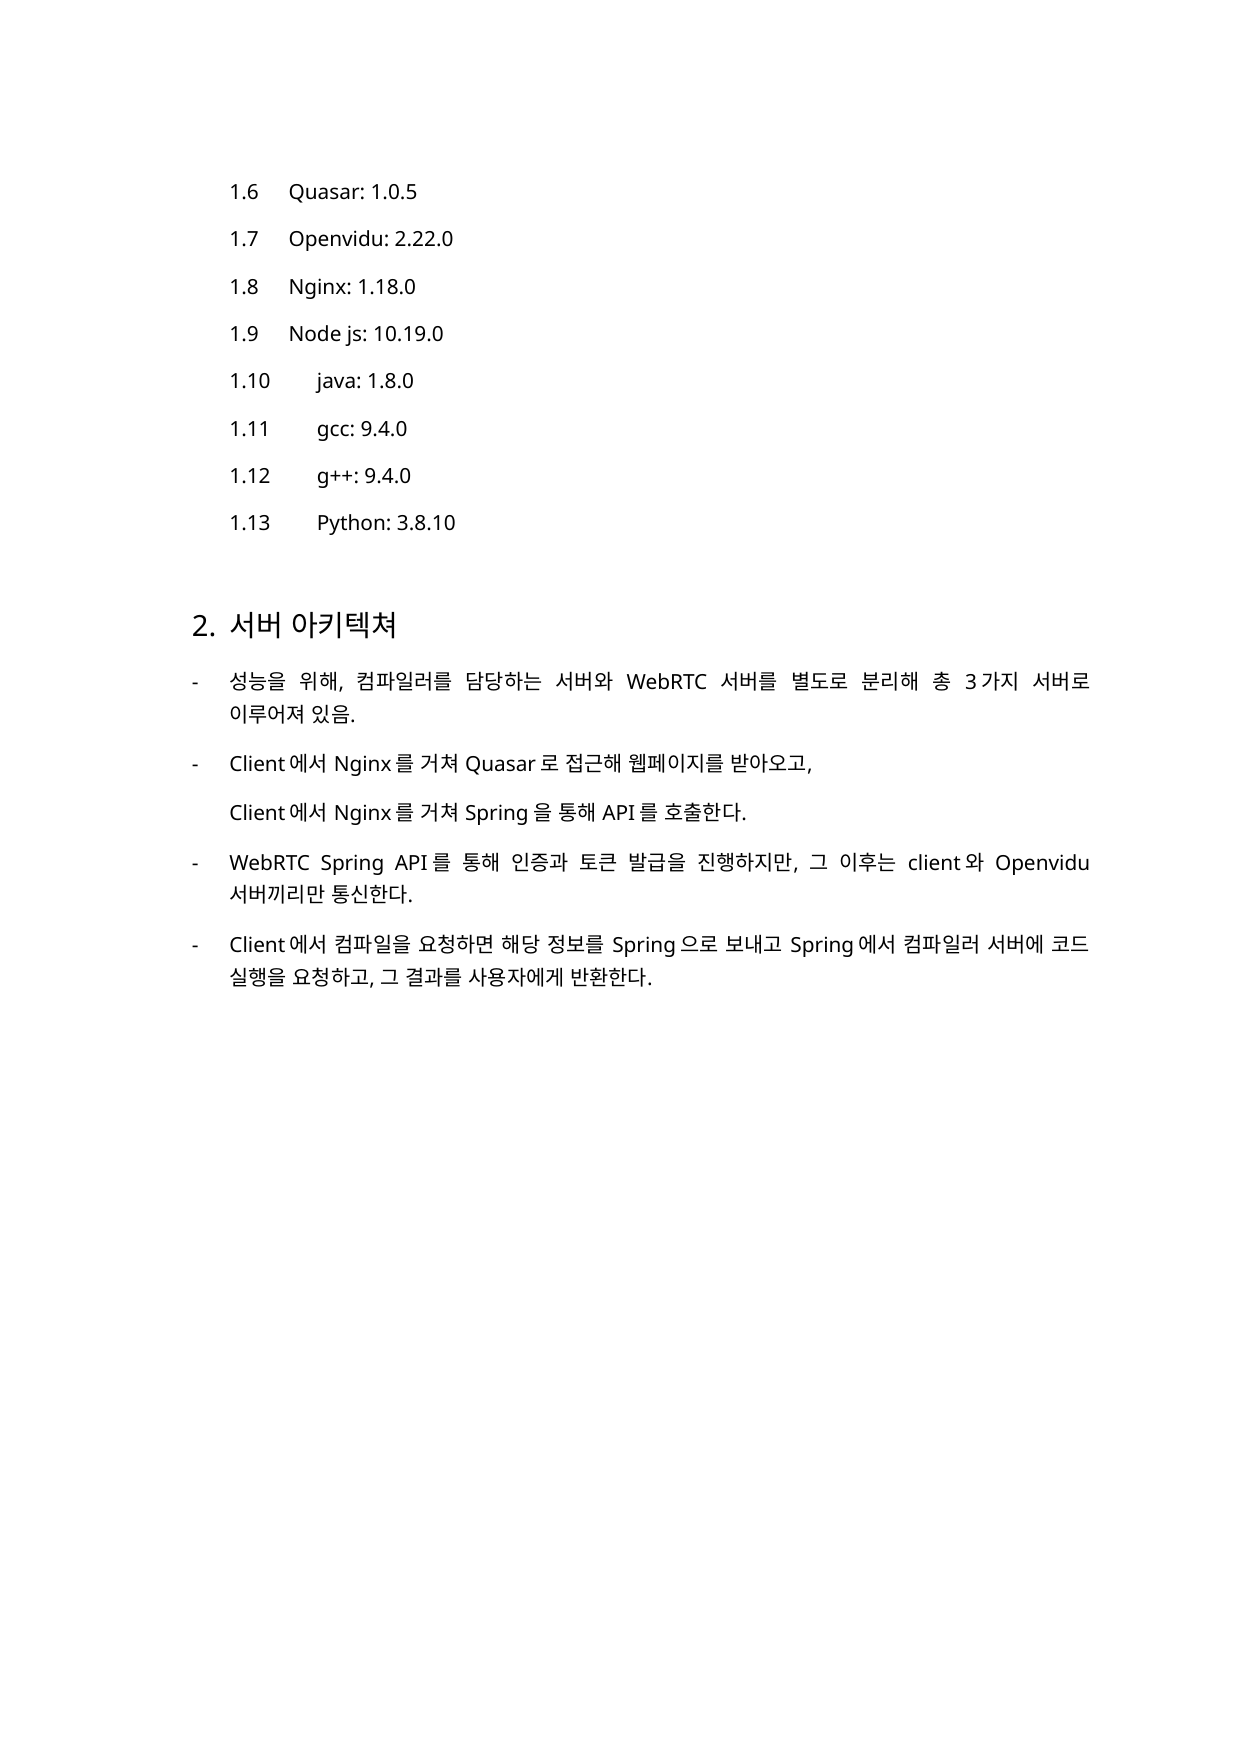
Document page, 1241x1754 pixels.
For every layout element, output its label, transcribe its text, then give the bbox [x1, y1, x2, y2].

list g++: 9.4.0 [229, 461, 1090, 489]
list Client에서 컴파일을 요청하면 해당 정보를 Spring으로 보내고 Spring에서 컴파일러 서버에 코드 실행을 요청하고, 그 결과를 사용자에게 반환한다. [192, 928, 1090, 991]
list Openvidu: 2.22.0 [229, 224, 1090, 253]
list 성능을 위해, 컴파일러를 담당하는 서버와 WebRTC 서버를 별도로 분리해 총 3가지 서버로 이루어져 있음. [192, 665, 1090, 728]
subtitle 서버 아키텍쳐 [192, 603, 1090, 645]
list java: 1.8.0 [229, 366, 1090, 395]
list Quasar: 1.0.5 [229, 177, 1090, 206]
list Nginx: 1.18.0 [229, 272, 1090, 300]
list WebRTC Spring API를 통해 인증과 토큰 발급을 진행하지만, 그 이후는 client와 Openvidu 서버끼리만 통신한다. [192, 846, 1090, 909]
list Python: 3.8.10 [229, 508, 1090, 537]
list Node js: 10.19.0 [229, 319, 1090, 347]
list gcc: 9.4.0 [229, 414, 1090, 442]
list Client에서 Nginx를 거쳐 Spring을 통해 API를 호출한다. [229, 797, 1090, 827]
list Client에서 Nginx를 거쳐 Quasar로 접근해 웹페이지를 받아오고, [192, 747, 1090, 778]
